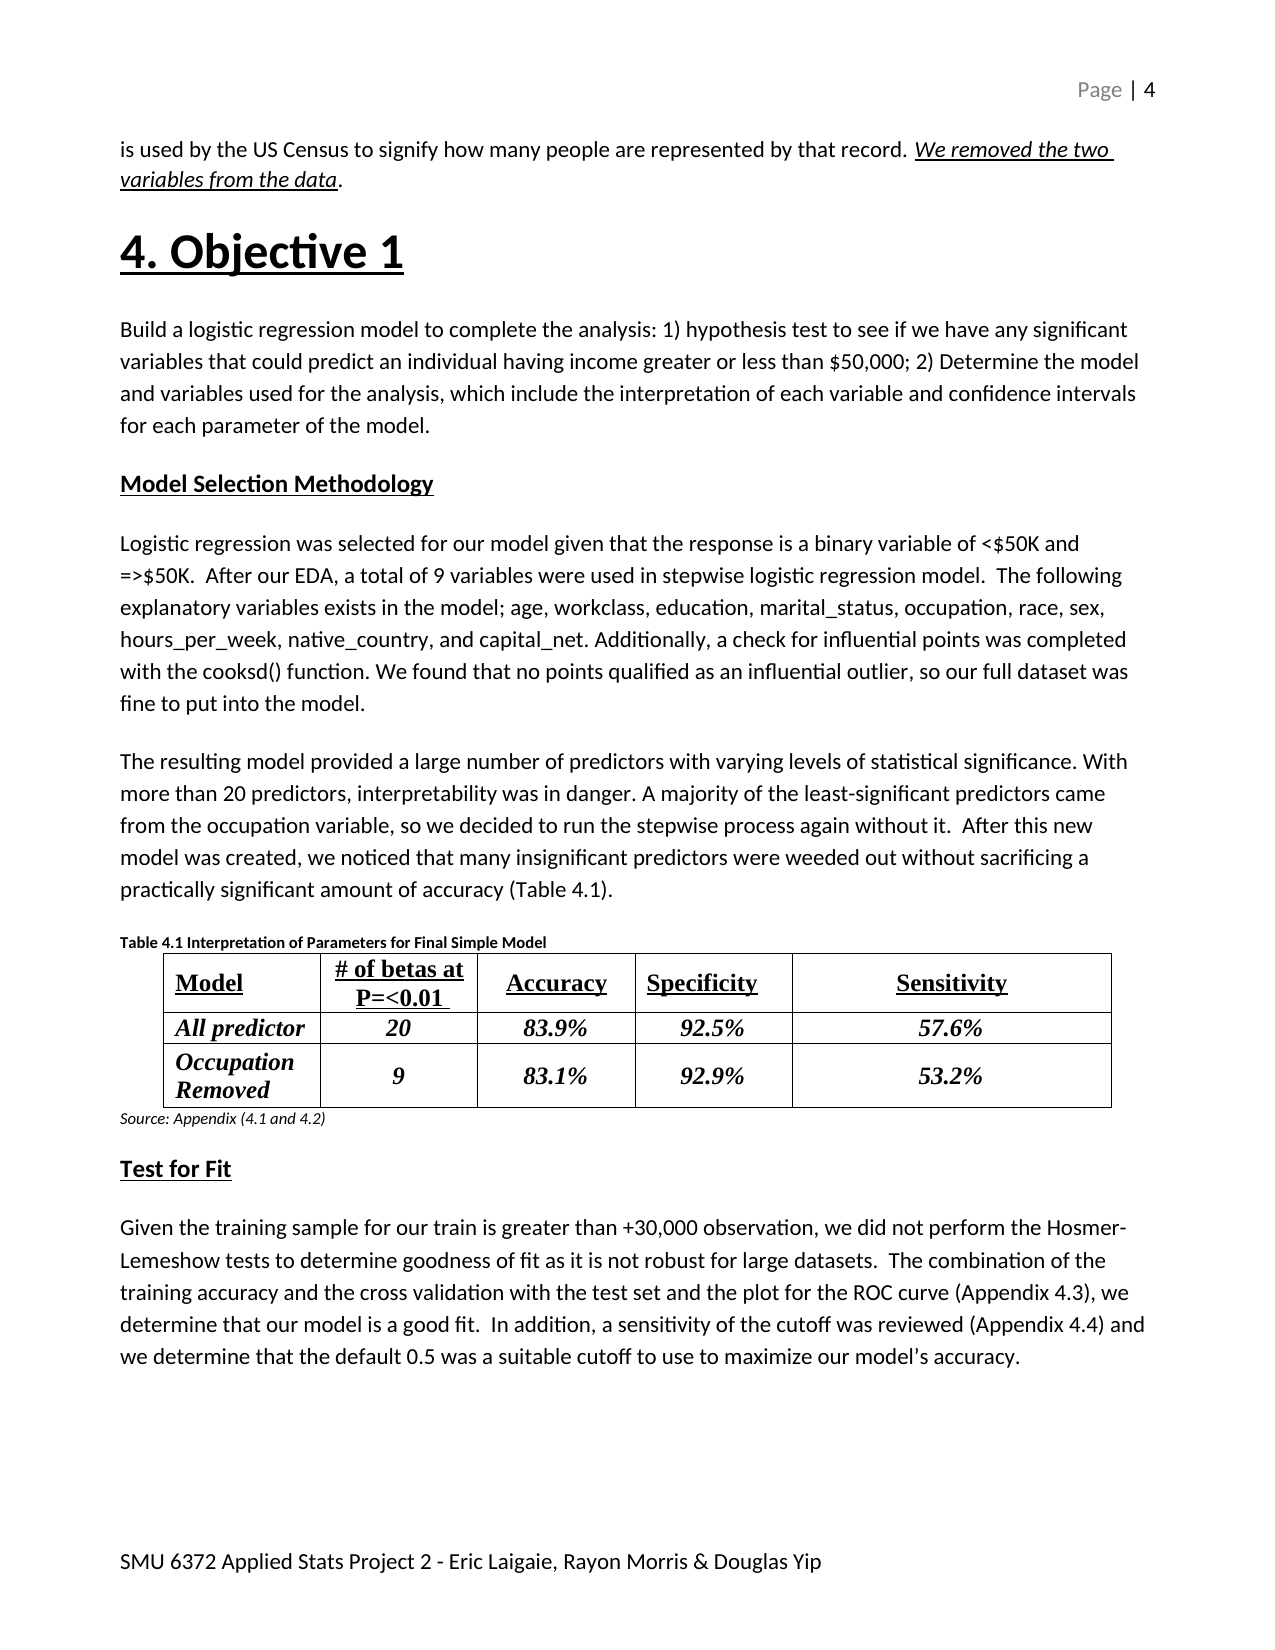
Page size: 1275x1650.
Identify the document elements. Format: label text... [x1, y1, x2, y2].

text Model Selection Methodology [120, 469, 1155, 499]
table_cell All predictor [164, 1013, 320, 1043]
table_cell 83.9% [478, 1013, 635, 1043]
table_cell 92.9% [636, 1044, 792, 1107]
text 4. Objective 1 [120, 220, 1155, 281]
table_header Specificity [636, 954, 792, 1012]
table_cell 83.1% [478, 1044, 635, 1107]
table_cell 92.5% [636, 1013, 792, 1043]
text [120, 135, 1155, 193]
text Build a logistic regression model to complete the analysis: 1) hypothesis test to see if we have any significant variables that could predict an individual having income greater or less than $50,000; 2) Determine the model and variables used for the analysis, which include the interpretation of each variable and confidence intervals for each parameter of the model. [120, 315, 1155, 439]
text Given the training sample for our train is greater than +30,000 observation, we did not perform the Hosmer-Lemeshow tests to determine goodness of fit as it is not robust for large datasets. The combination of the training accuracy and the cross validation with the test set and the plot for the ROC curve (Appendix 4.3), we determine that our model is a good fit. In addition, a sensitivity of the cutoff was reviewed (Appendix 4.4) and we determine that the default 0.5 was a suitable cutoff to use to maximize our model’s accuracy. [120, 1213, 1155, 1370]
text Logistic regression was selected for our model given that the response is a binary variable of <$50K and =>$50K. After our EDA, a total of 9 variables were used in stepwise logistic regression model. The following explanatory variables exists in the model; age, workclass, education, marital_status, occupation, race, sex, hours_per_week, native_country, and capital_net. Additionally, a check for influential points was completed with the cooksd() function. We found that no points qualified as an influential outlier, so our full dataset was fine to put into the model. [120, 529, 1155, 718]
table_header Model [164, 954, 320, 1012]
table_header Sensitivity [793, 954, 1111, 1012]
text Source: Appendix (4.1 and 4.2) [120, 1108, 1155, 1128]
table_header Accuracy [478, 954, 635, 1012]
text Table 4.1 Interpretation of Parameters for Final Simple Model [120, 933, 1155, 953]
table_header # of betas at P=<0.01 [321, 954, 477, 1012]
text Test for Fit [120, 1153, 1155, 1184]
table_cell 9 [321, 1044, 477, 1107]
table_cell 20 [321, 1013, 477, 1043]
table_cell 57.6% [793, 1013, 1111, 1043]
text The resulting model provided a large number of predictors with varying levels of statistical significance. With more than 20 predictors, interpretability was in danger. A majority of the least-significant predictors came from the occupation variable, so we decided to run the stepwise process again without it. After this new model was created, we noticed that many insignificant predictors were weeded out without sacrificing a practically significant amount of accuracy (Table 4.1). [120, 747, 1155, 903]
table_cell 53.2% [793, 1044, 1111, 1107]
table_cell Occupation Removed [164, 1044, 320, 1107]
